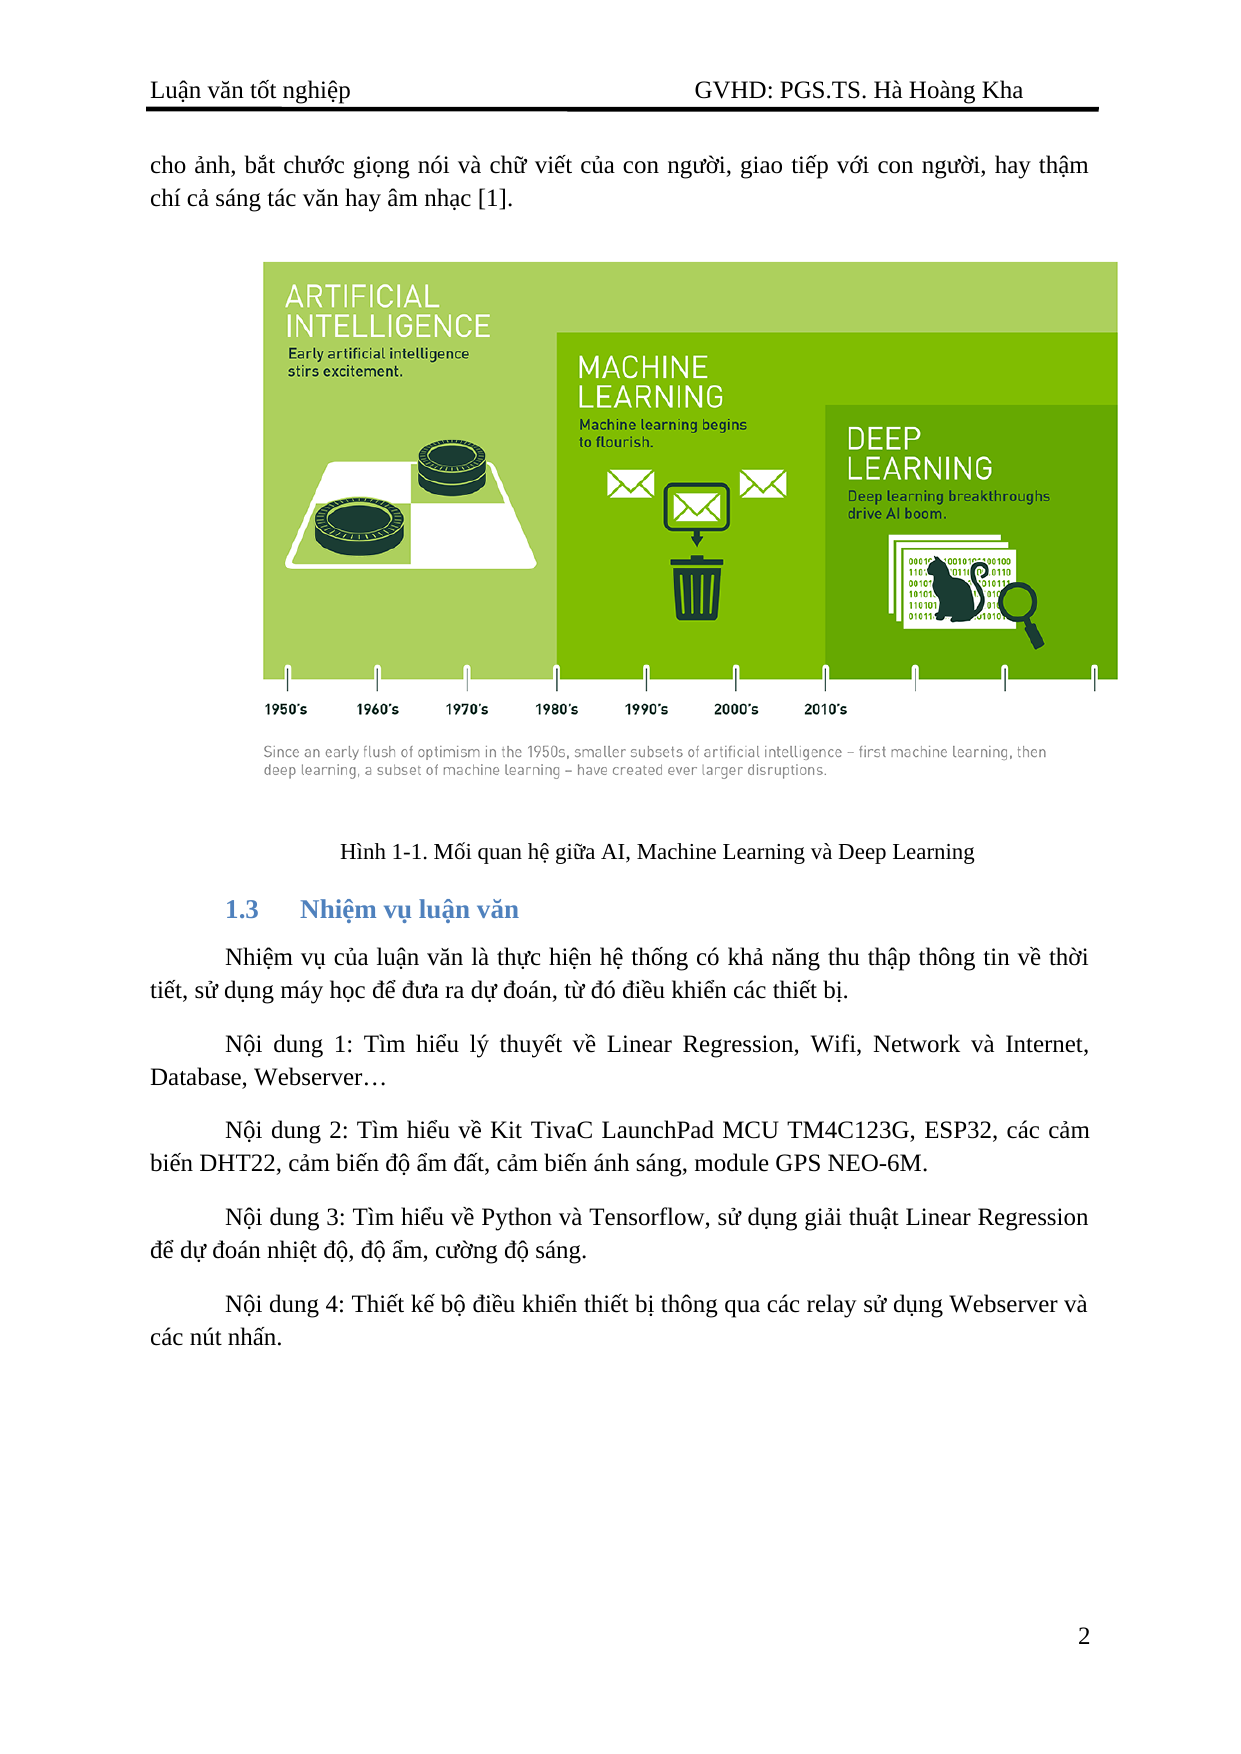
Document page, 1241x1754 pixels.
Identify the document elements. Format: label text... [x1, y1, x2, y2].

text Nhiệm vụ của luận văn là thực hiện hệ thống có khả năng thu thập thông tin về thời tiết, sử dụng máy học để đưa ra dự đoán, từ đó điều khiển các thiết bị. [150, 942, 1090, 1003]
text Nội dung 4: Thiết kế bộ điều khiển thiết bị thông qua các relay sử dụng Webserver và các nút nhấn. [150, 1289, 1090, 1351]
subtitle Nhiệm vụ luận văn [150, 893, 1090, 925]
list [150, 179, 1090, 212]
text Nội dung 1: Tìm hiểu lý thuyết về Linear Regression, Wifi, Network và Internet, Database, Webserver… [150, 1029, 1090, 1090]
picture [225, 216, 1152, 814]
text Hình 1-1. Mối quan hệ giữa AI, Machine Learning và Deep Learning [150, 838, 1090, 865]
text Nội dung 2: Tìm hiểu về Kit TivaC LaunchPad MCU TM4C123G, ESP32, các cảm biến DHT22, cảm biến độ ẩm đất, cảm biến ánh sáng, module GPS NEO-6M. [150, 1116, 1090, 1177]
text Nội dung 3: Tìm hiểu về Python và Tensorflow, sử dụng giải thuật Linear Regression để dự đoán nhiệt độ, độ ẩm, cường độ sáng. [150, 1202, 1090, 1264]
